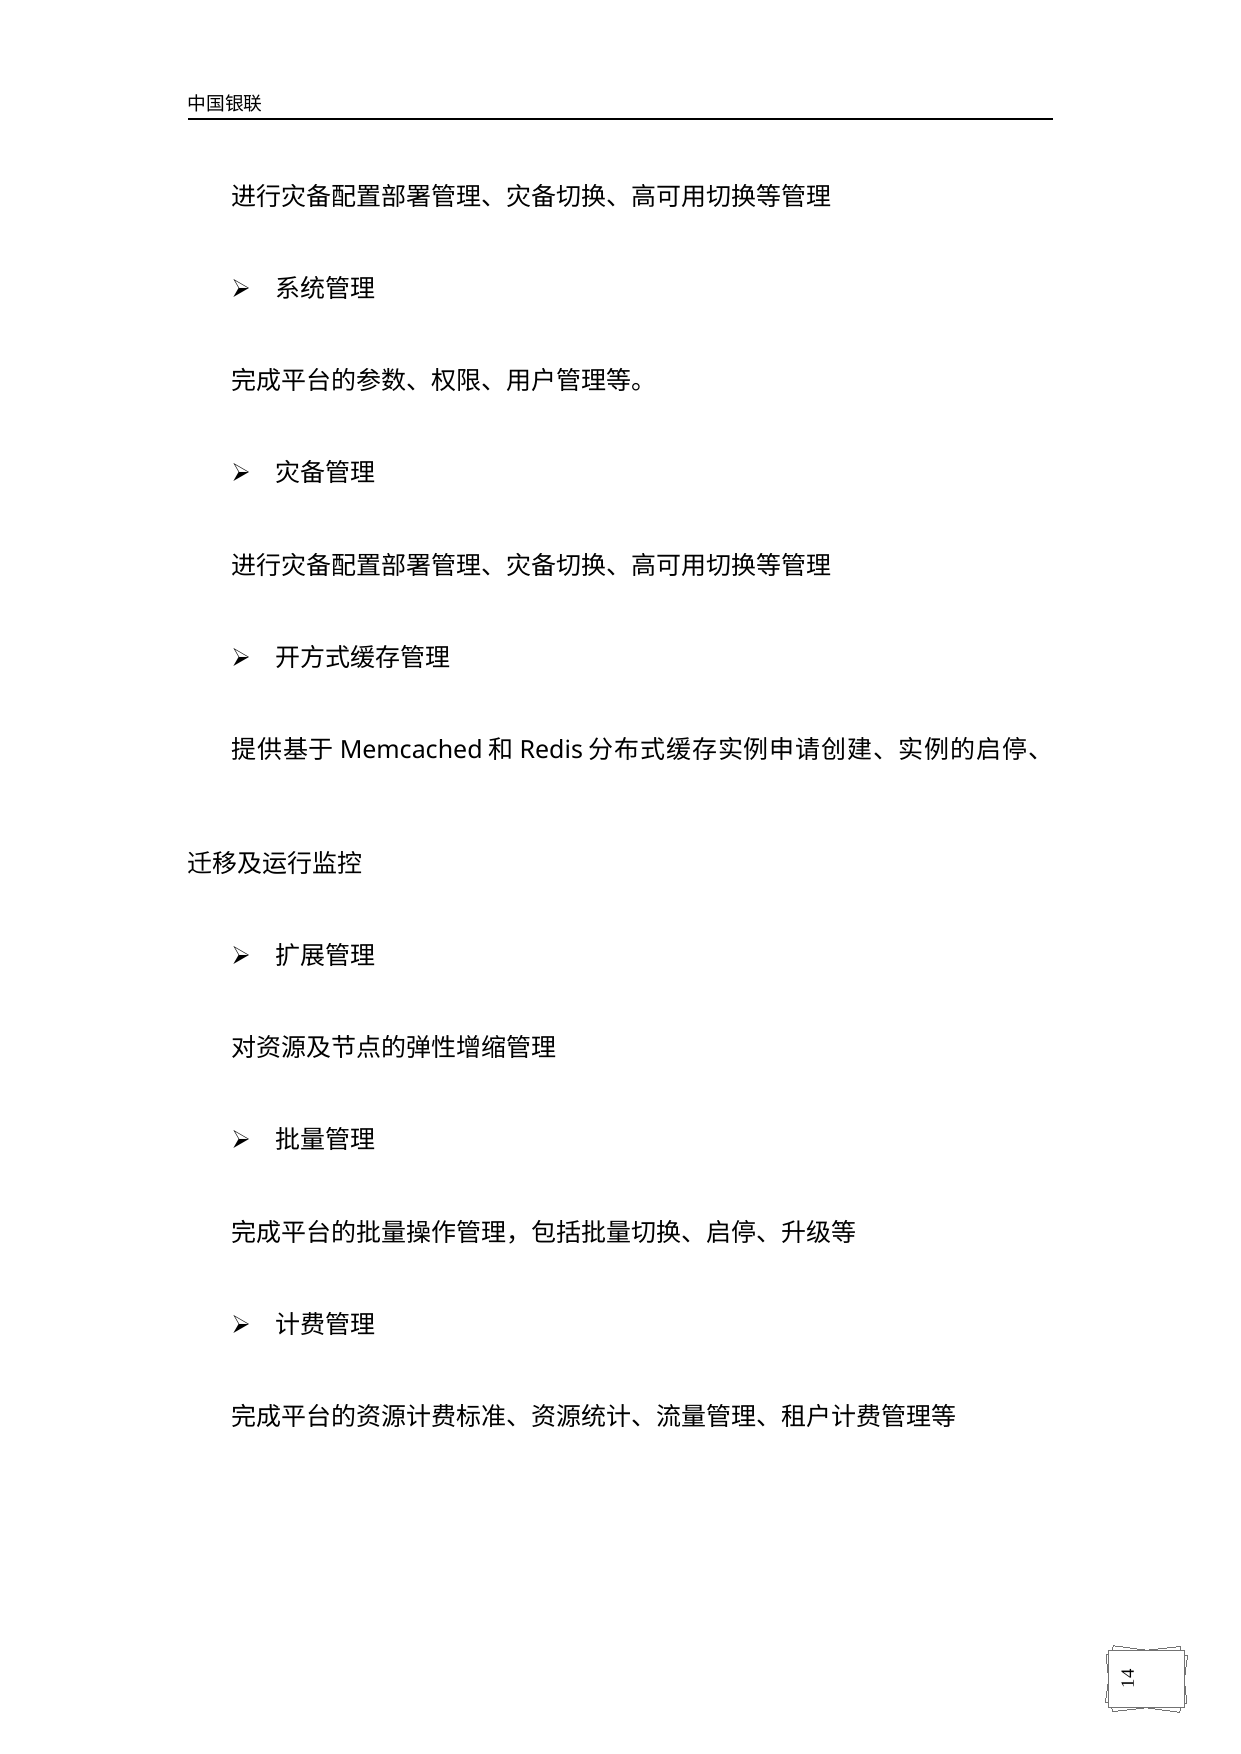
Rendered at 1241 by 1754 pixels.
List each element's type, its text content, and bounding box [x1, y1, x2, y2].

list 开方式缓存管理 [231, 623, 1053, 688]
list 灾备管理 [231, 438, 1053, 503]
text 完成平台的参数、权限、用户管理等。 [187, 346, 1053, 411]
list 批量管理 [231, 1105, 1053, 1170]
list 扩展管理 [231, 921, 1053, 986]
text 完成平台的批量操作管理，包括批量切换、启停、升级等 [187, 1198, 1053, 1263]
list 计费管理 [231, 1290, 1053, 1355]
text 完成平台的资源计费标准、资源统计、流量管理、租户计费管理等 [187, 1382, 1053, 1447]
text 提供基于Memcached和Redis分布式缓存实例申请创建、实例的启停、迁移及运行监控 [187, 715, 1053, 894]
text 对资源及节点的弹性增缩管理 [187, 1013, 1053, 1078]
list 系统管理 [231, 254, 1053, 319]
text 进行灾备配置部署管理、灾备切换、高可用切换等管理 [187, 162, 1053, 227]
text 进行灾备配置部署管理、灾备切换、高可用切换等管理 [187, 531, 1053, 596]
